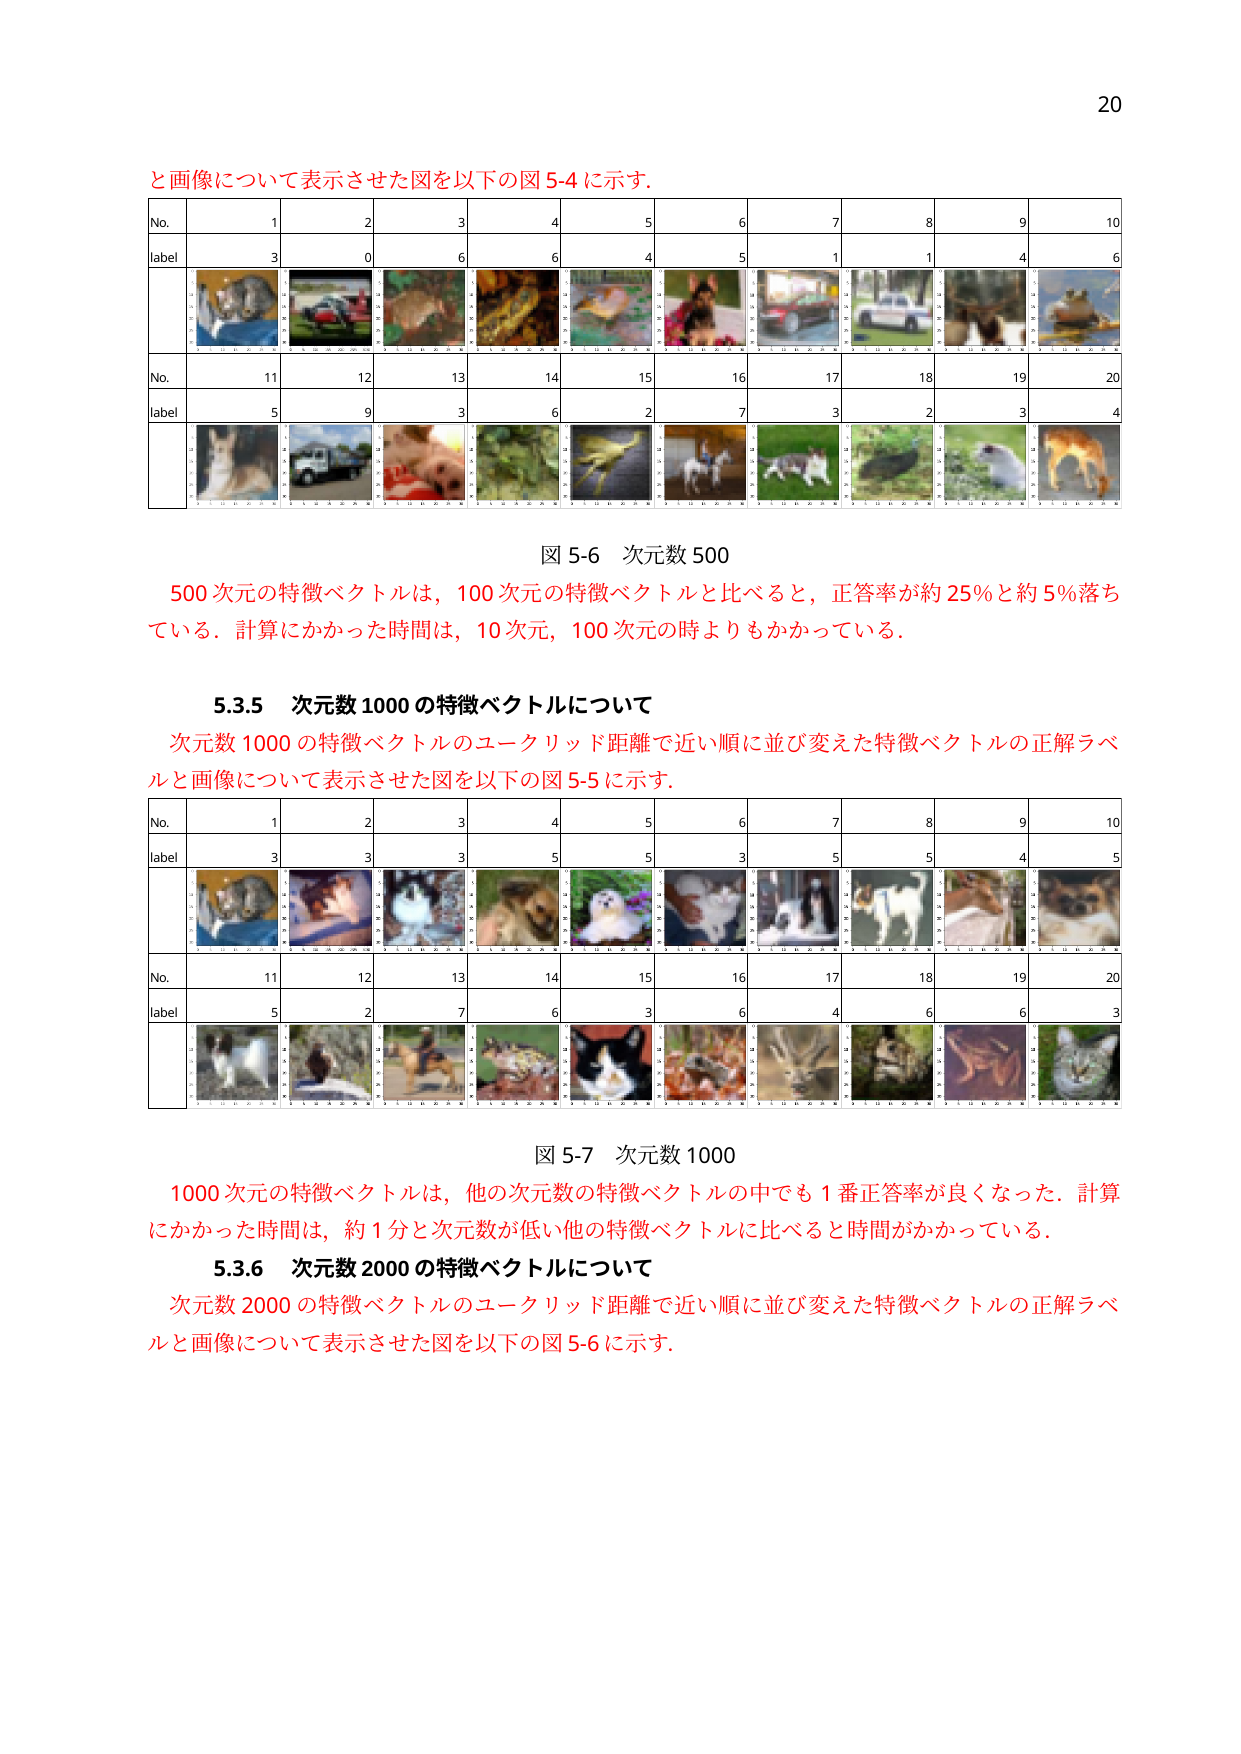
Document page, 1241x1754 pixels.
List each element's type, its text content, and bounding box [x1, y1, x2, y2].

text 次元数1000の特徴ベクトルのユークリッド距離で近い順に並び変えた特徴ベクトルの正解ラベルと画像について表示させた図を以下の図5-5に示す． [148, 723, 1122, 798]
text 1000次元の特徴ベクトルは，他の次元数の特徴ベクトルの中でも1番正答率が良くなった．計算にかかった時間は，約1分と次元数が低い他の特徴ベクトルに比べると時間がかかっている． [148, 1173, 1122, 1248]
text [148, 161, 1122, 198]
subtitle 次元数2000の特徴ベクトルについて [169, 1248, 1100, 1286]
text 次元数2000の特徴ベクトルのユークリッド距離で近い順に並び変えた特徴ベクトルの正解ラベルと画像について表示させた図を以下の図5-6に示す． [148, 1286, 1122, 1361]
text 500次元の特徴ベクトルは，100次元の特徴ベクトルと比べると，正答率が約25％と約5％落ちている．計算にかかった時間は，10次元，100次元の時よりもかかっている． [148, 573, 1122, 648]
subtitle 次元数1000の特徴ベクトルについて [169, 686, 1100, 723]
